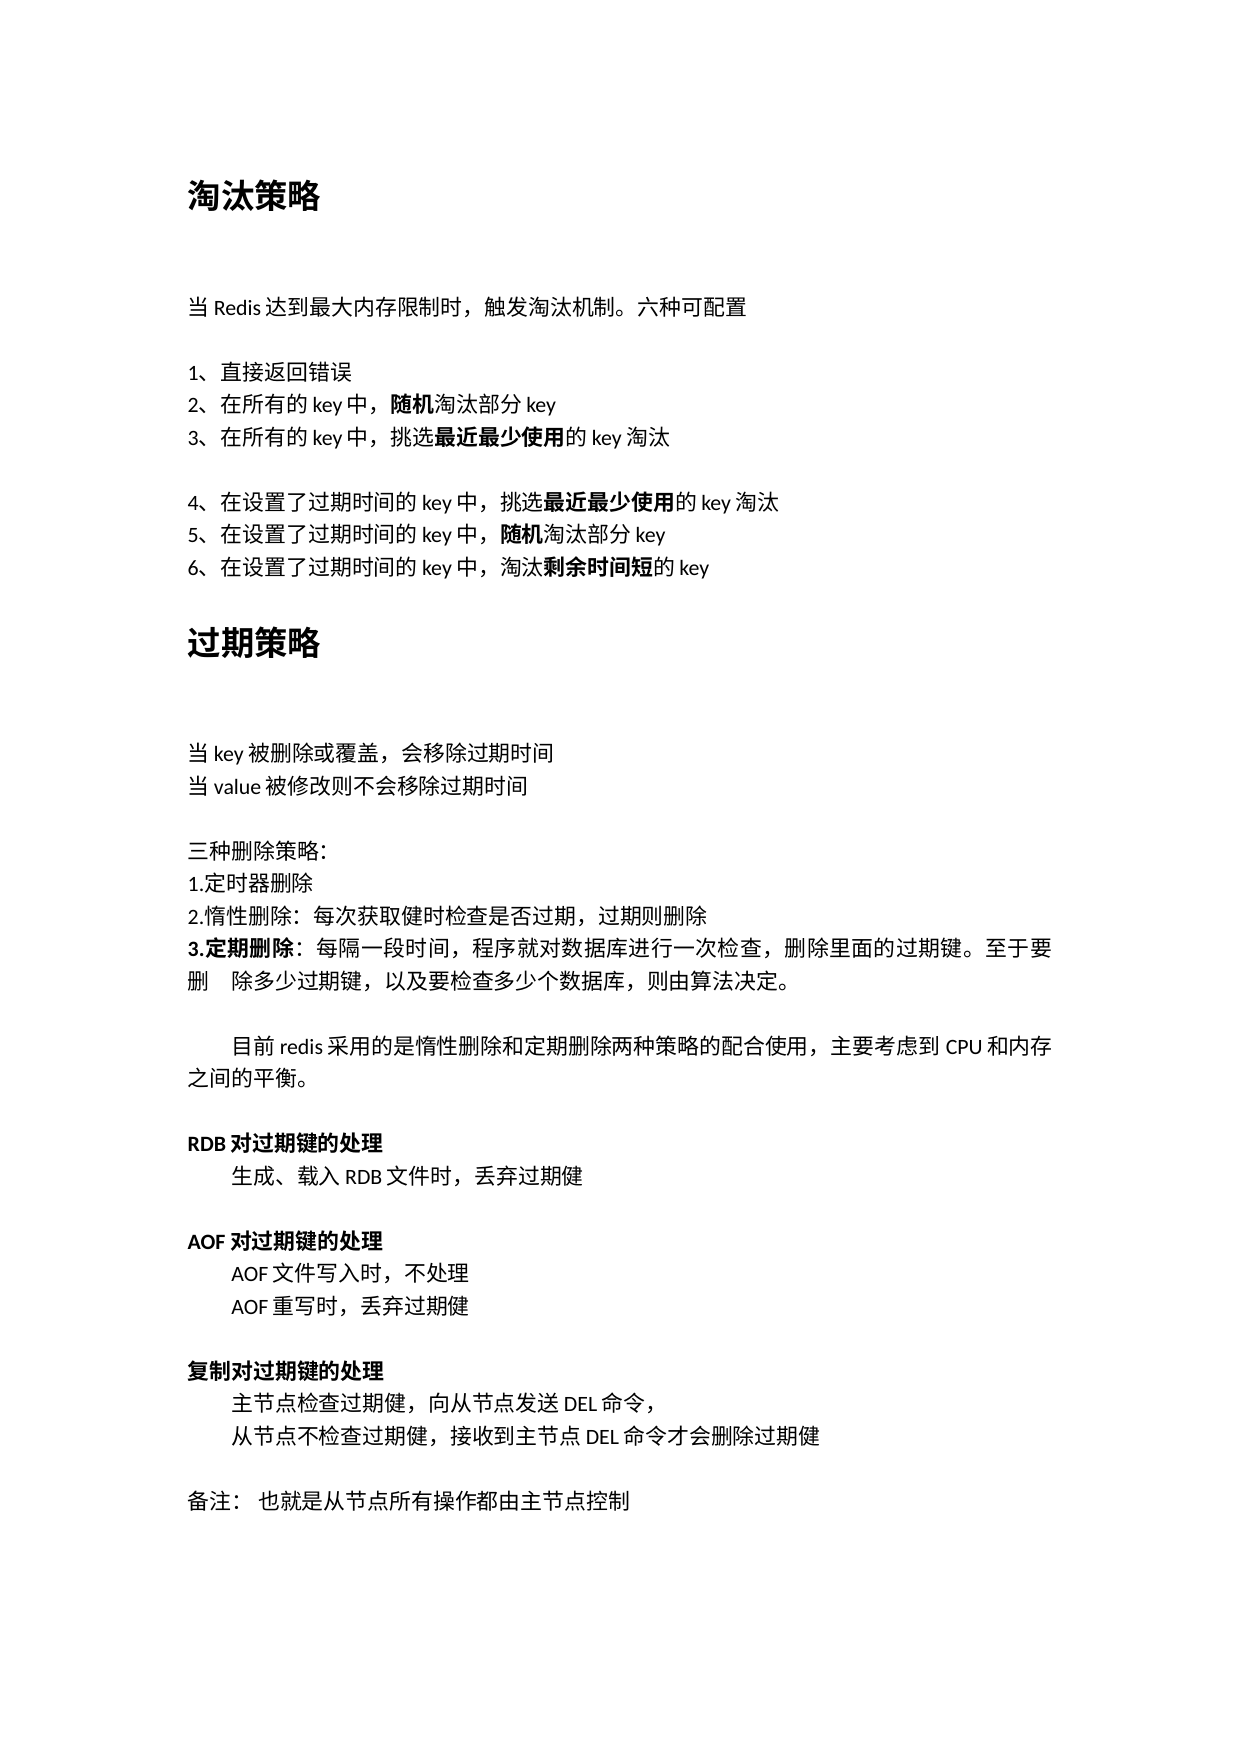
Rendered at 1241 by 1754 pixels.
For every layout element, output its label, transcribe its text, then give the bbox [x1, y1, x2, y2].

text 4、在设置了过期时间的key中，挑选最近最少使用的key淘汰 [187, 484, 1053, 517]
text 2.惰性删除：每次获取健时检查是否过期，过期则删除 [187, 898, 1053, 931]
list 直接返回错误 [187, 354, 1053, 387]
text 备注： 也就是从节点所有操作都由主节点控制 [187, 1483, 1053, 1516]
text 三种删除策略： [187, 833, 1053, 866]
text 当key被删除或覆盖，会移除过期时间 [187, 736, 1053, 768]
text 3.定期删除：每隔一段时间，程序就对数据库进行一次检查，删除里面的过期键。至于要删 除多少过期键，以及要检查多少个数据库，则由算法决定。 [187, 931, 1053, 996]
text 2、在所有的key中，随机淘汰部分key [187, 387, 1053, 419]
text 5、在设置了过期时间的key中，随机淘汰部分key [187, 517, 1053, 549]
text 从节点不检查过期健，接收到主节点DEL命令才会删除过期健 [187, 1418, 1053, 1451]
text 当Redis达到最大内存限制时，触发淘汰机制。六种可配置 [187, 289, 1053, 322]
subtitle 过期策略 [187, 609, 1053, 674]
text 复制对过期键的处理 [187, 1353, 1053, 1386]
text 3、在所有的key中，挑选最近最少使用的key淘汰 [187, 419, 1053, 452]
text 主节点检查过期健，向从节点发送DEL命令， [187, 1386, 1053, 1418]
text 生成、载入RDB文件时，丢弃过期健 [187, 1158, 1053, 1191]
text AOF对过期键的处理 [187, 1223, 1053, 1256]
text 目前redis采用的是惰性删除和定期删除两种策略的配合使用，主要考虑到CPU和内存之间的平衡。 [187, 1028, 1053, 1093]
text 当value被修改则不会移除过期时间 [187, 768, 1053, 801]
text RDB对过期键的处理 [187, 1126, 1053, 1158]
subtitle 淘汰策略 [187, 162, 1053, 227]
text AOF重写时，丢弃过期健 [187, 1288, 1053, 1321]
text 1.定时器删除 [187, 866, 1053, 898]
text AOF文件写入时，不处理 [187, 1256, 1053, 1288]
text 6、在设置了过期时间的key中，淘汰剩余时间短的key [187, 549, 1053, 582]
